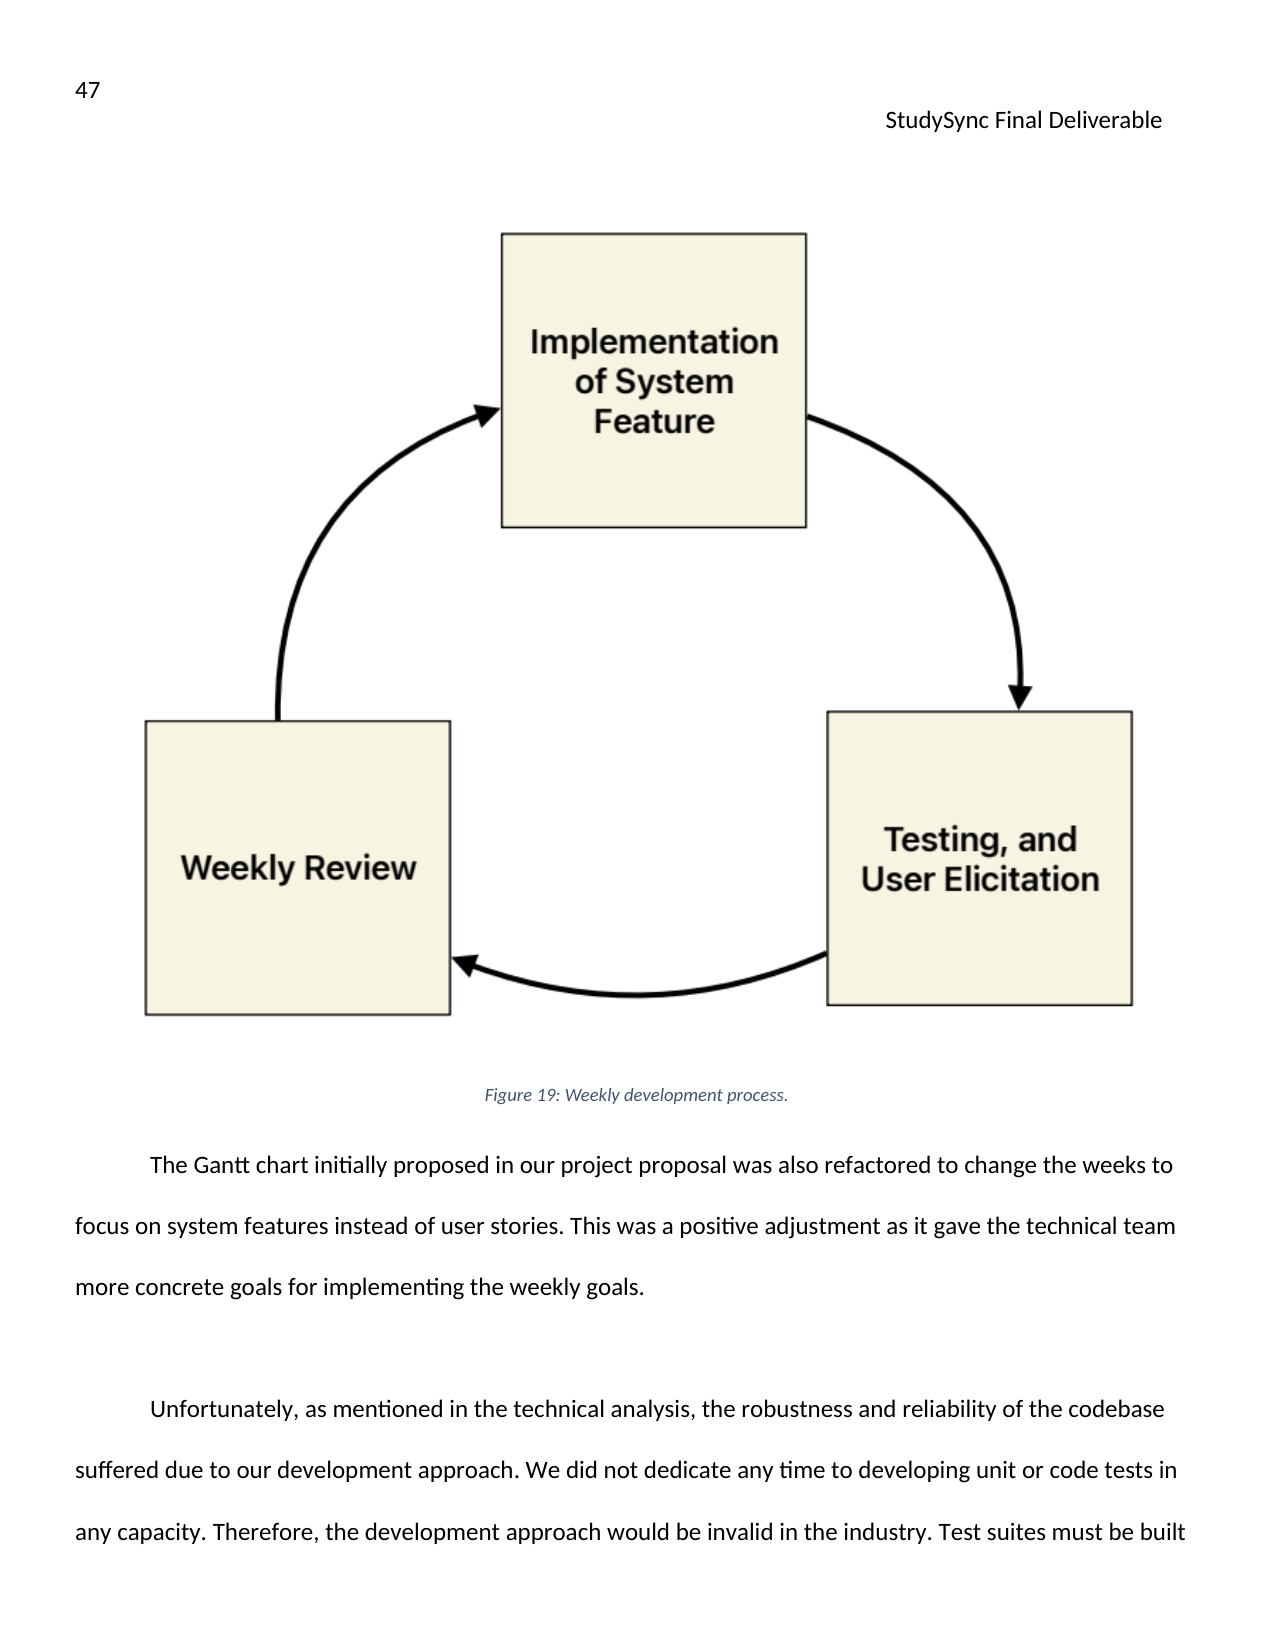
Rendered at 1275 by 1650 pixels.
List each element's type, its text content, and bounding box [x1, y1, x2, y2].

text Figure 19: Weekly development process. [75, 1083, 1200, 1106]
text The Gantt chart initially proposed in our project proposal was also refactored to change the weeks to focus on system features instead of user stories. This was a positive adjustment as it gave the technical team more concrete goals for implementing the weekly goals. [75, 1149, 1200, 1302]
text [75, 1393, 1200, 1546]
